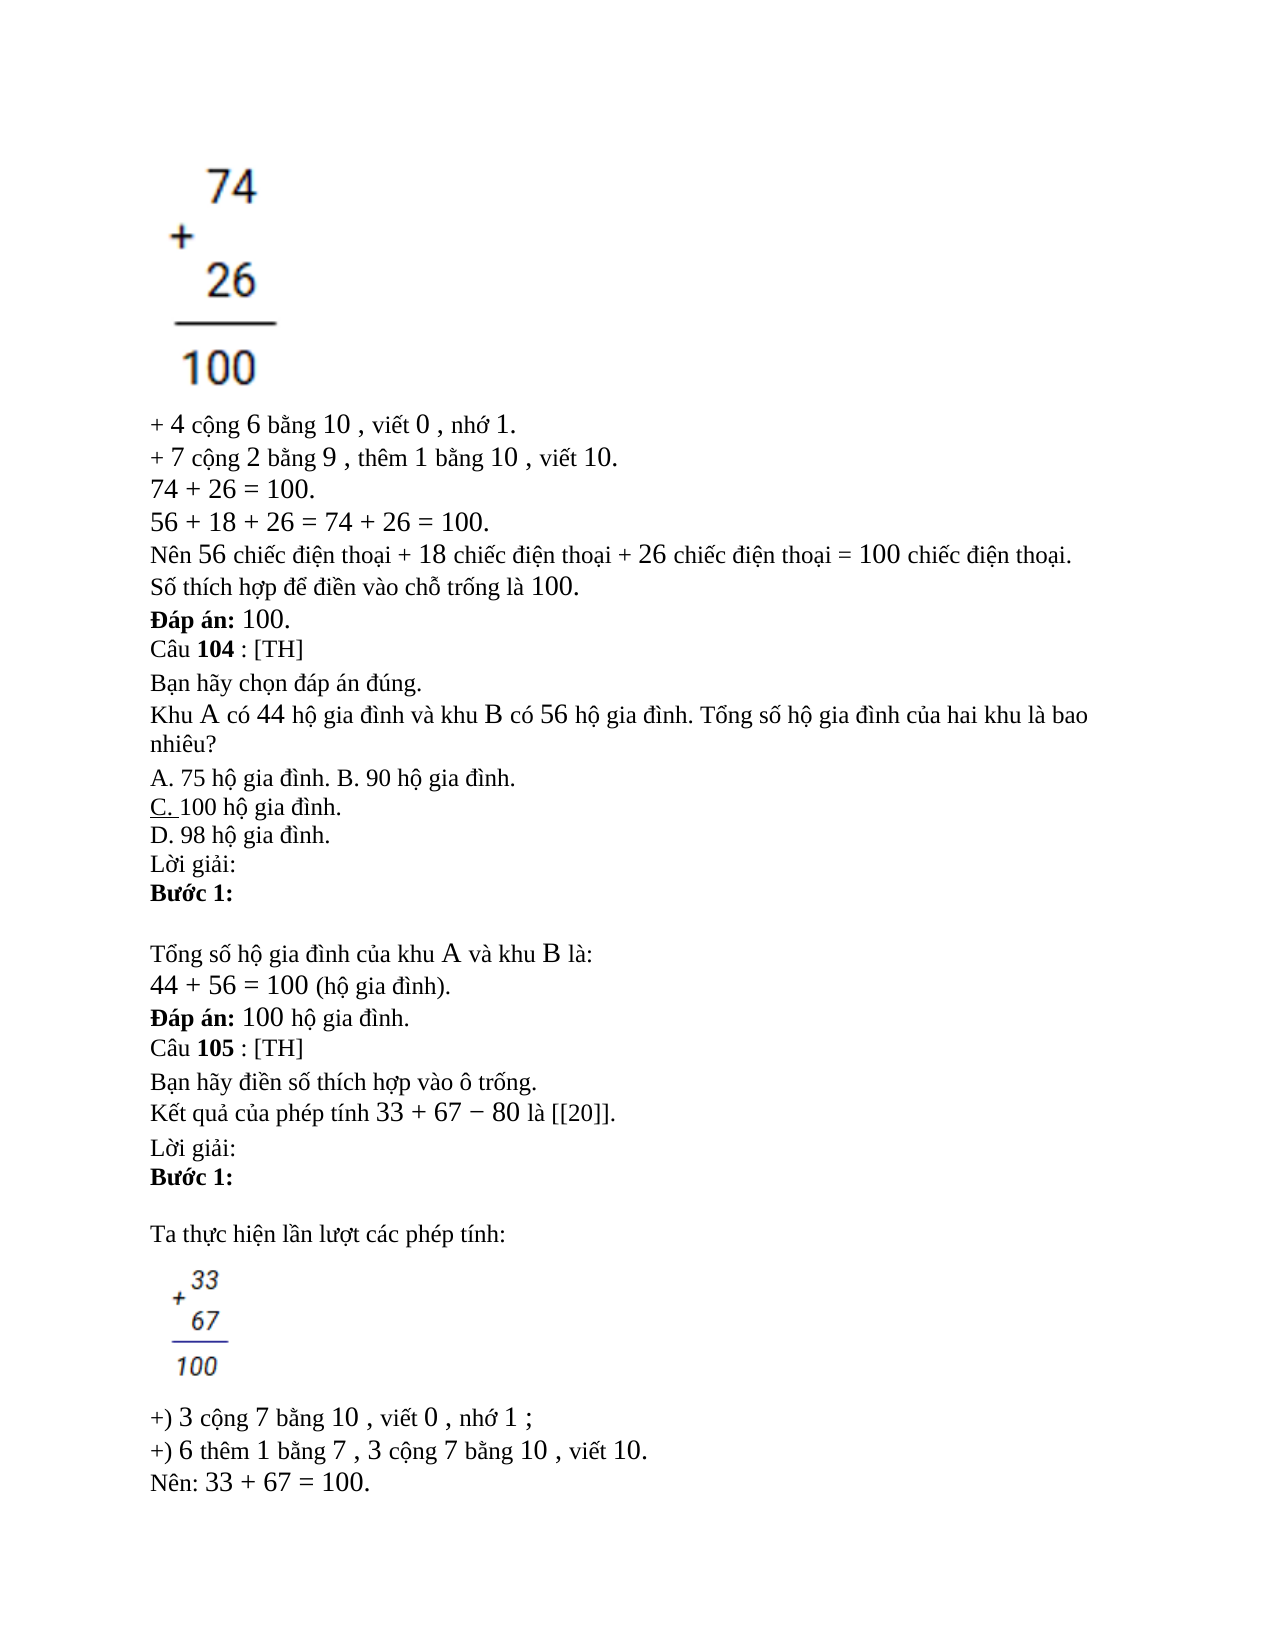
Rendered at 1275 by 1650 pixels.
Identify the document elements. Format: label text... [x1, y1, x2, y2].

picture [150, 1247, 243, 1401]
text Lời giải: [150, 849, 1125, 878]
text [150, 150, 1125, 634]
text Câu 104 : [TH] [150, 634, 1125, 663]
text D. 98 hộ gia đình. [150, 821, 1125, 849]
picture [150, 150, 293, 408]
text Câu 105 : [TH] [150, 1033, 1125, 1062]
text Bạn hãy điền số thích hợp vào ô trống. Kết quả của phép tính 33 + 67 − 80 là [[20]]. [150, 1067, 1125, 1128]
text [150, 1190, 1125, 1498]
text C. 100 hộ gia đình. [150, 792, 1125, 821]
text A. 75 hộ gia đình. B. 90 hộ gia đình. [150, 763, 1125, 792]
text Bước 1: [150, 1162, 1125, 1190]
text Tổng số hộ gia đình của khu A và khu B là: 44 + 56 = 100 (hộ gia đình). Đáp án: 100 hộ gia đình. [150, 907, 1125, 1033]
text Bạn hãy chọn đáp án đúng. Khu A có 44 hộ gia đình và khu B có 56 hộ gia đình. Tổng số hộ gia đình của hai khu là bao nhiêu? [150, 668, 1125, 758]
text Lời giải: [150, 1133, 1125, 1162]
text Bước 1: [150, 878, 1125, 907]
